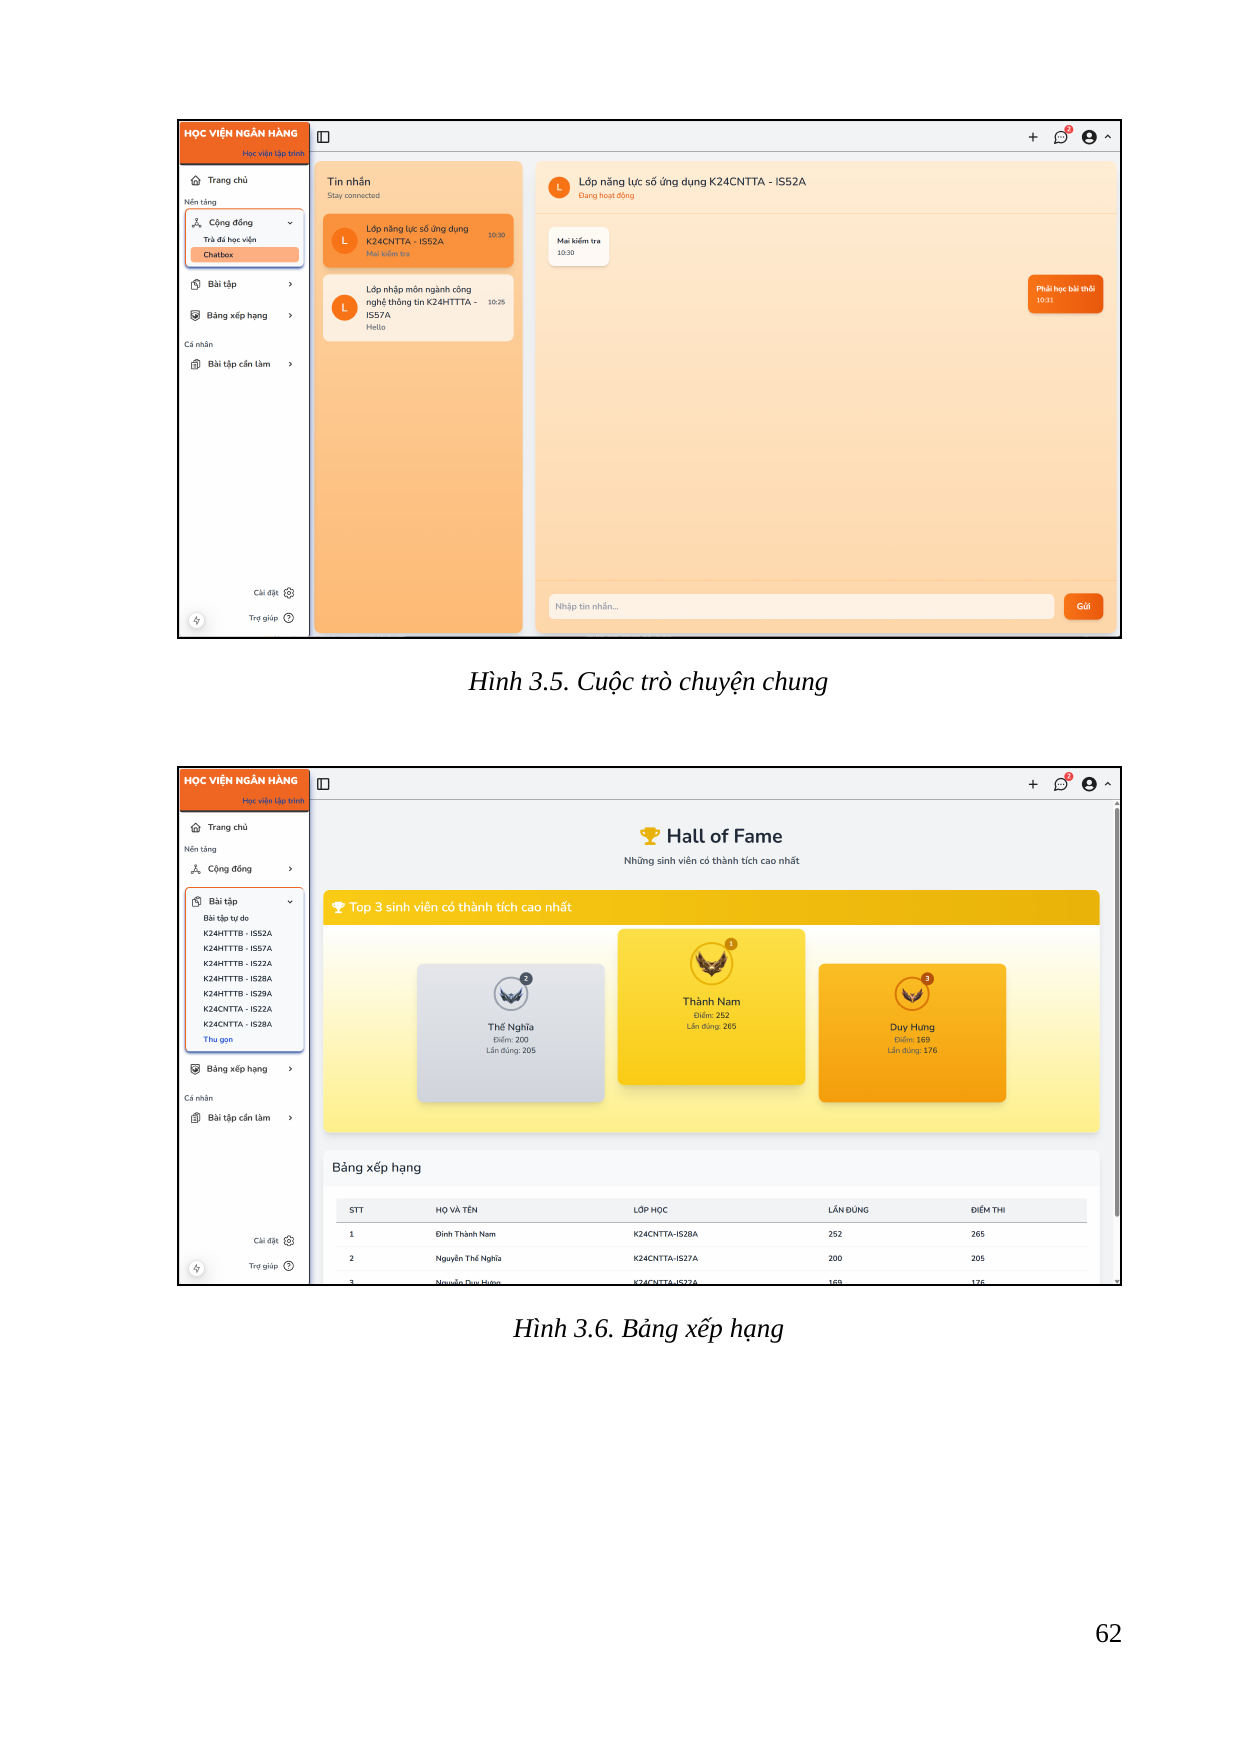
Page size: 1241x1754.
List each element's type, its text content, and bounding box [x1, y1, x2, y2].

picture [179, 121, 1120, 637]
text Hình 3.5. Cuộc trò chuyện chung [177, 665, 1122, 696]
text Hình 3.6. Bảng xếp hạng [177, 1312, 1122, 1343]
picture [179, 768, 1120, 1284]
